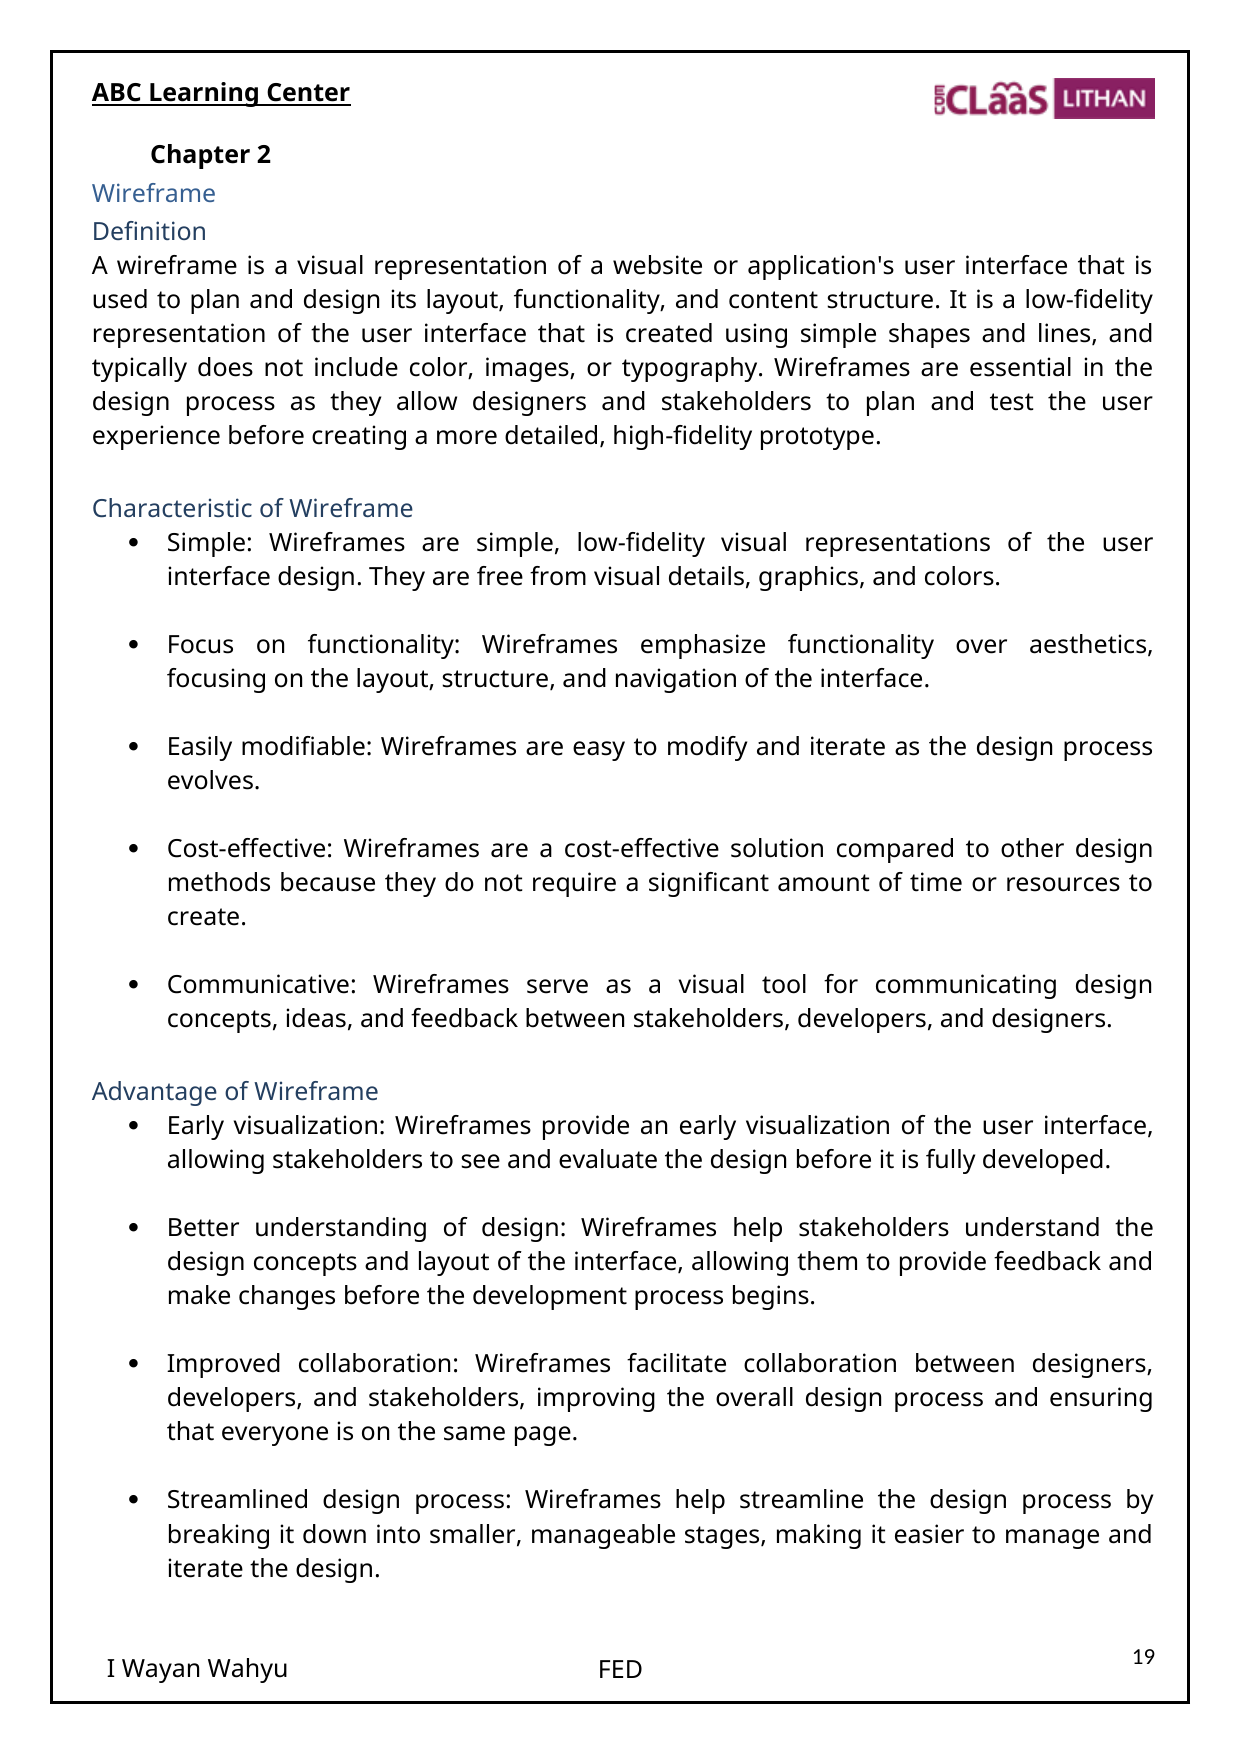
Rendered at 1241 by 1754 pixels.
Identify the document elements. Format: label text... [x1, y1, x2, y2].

subtitle Characteristic of Wireframe [92, 490, 1155, 524]
list Communicative: Wireframes serve as a visual tool for communicating design concepts, ideas, and feedback between stakeholders, developers, and designers. [129, 967, 1155, 1035]
list Easily modifiable: Wireframes are easy to modify and iterate as the design process evolves. [129, 729, 1155, 797]
subtitle Advantage of Wireframe [92, 1073, 1155, 1107]
list Streamlined design process: Wireframes help streamline the design process by breaking it down into smaller, manageable stages, making it easier to manage and iterate the design. [129, 1482, 1155, 1584]
subtitle Wireframe [92, 175, 1155, 209]
subtitle Definition [92, 213, 1155, 248]
list Early visualization: Wireframes provide an early visualization of the user interface, allowing stakeholders to see and evaluate the design before it is fully developed. [129, 1107, 1155, 1176]
list Simple: Wireframes are simple, low-fidelity visual representations of the user interface design. They are free from visual details, graphics, and colors. [129, 524, 1155, 592]
text A wireframe is a visual representation of a website or application's user interface that is used to plan and design its layout, functionality, and content structure. It is a low-fidelity representation of the user interface that is created using simple shapes and lines, and typically does not include color, images, or typography. Wireframes are essential in the design process as they allow designers and stakeholders to plan and test the user experience before creating a more detailed, high-fidelity prototype. [92, 248, 1155, 452]
list Improved collaboration: Wireframes facilitate collaboration between designers, developers, and stakeholders, improving the overall design process and ensuring that everyone is on the same page. [129, 1346, 1155, 1448]
picture [934, 78, 1155, 119]
list Cost-effective: Wireframes are a cost-effective solution compared to other design methods because they do not require a significant amount of time or resources to create. [129, 831, 1155, 933]
list Focus on functionality: Wireframes emphasize functionality over aesthetics, focusing on the layout, structure, and navigation of the interface. [129, 626, 1155, 694]
list Better understanding of design: Wireframes help stakeholders understand the design concepts and layout of the interface, allowing them to provide feedback and make changes before the development process begins. [129, 1210, 1155, 1312]
subtitle Chapter 2 [150, 137, 1155, 171]
